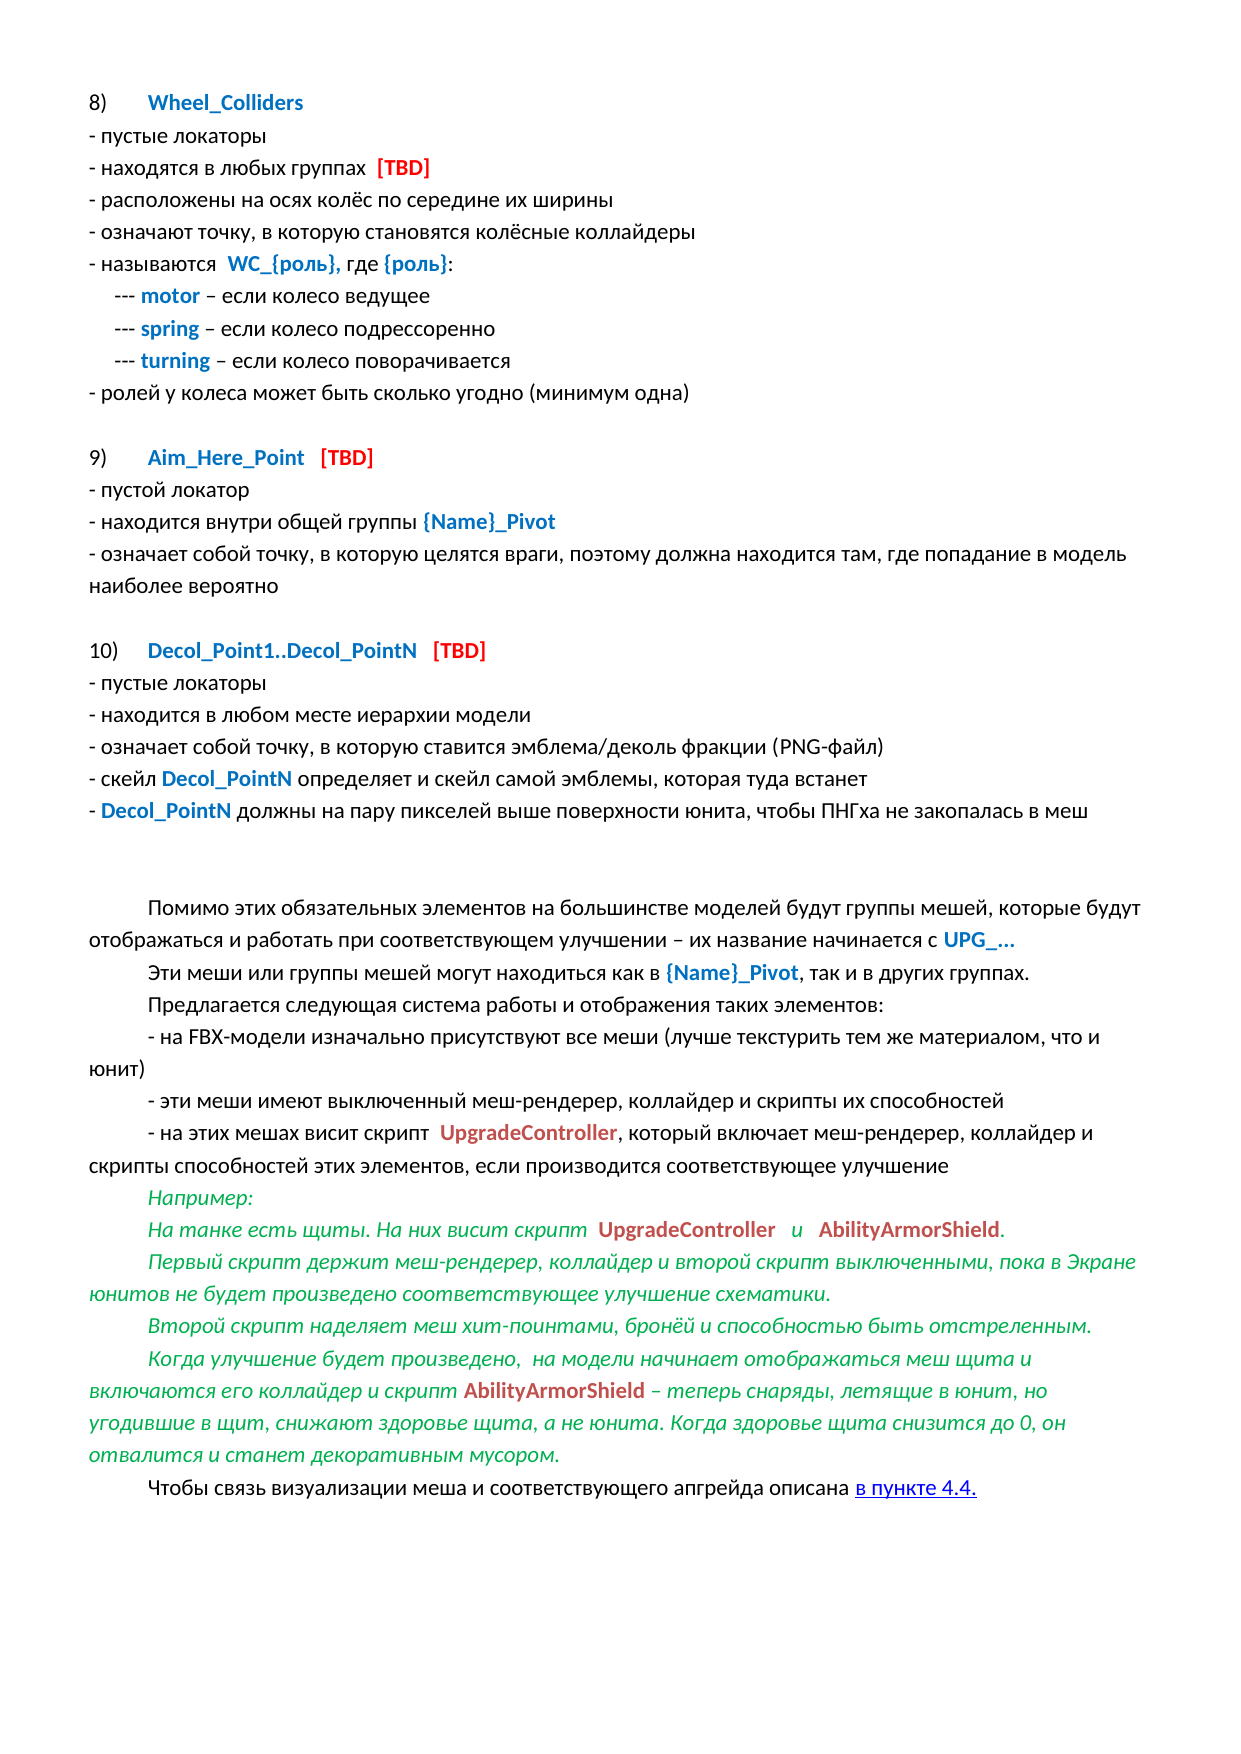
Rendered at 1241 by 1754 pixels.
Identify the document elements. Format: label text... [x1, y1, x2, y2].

text - на FBX-модели изначально присутствуют все меши (лучше текстурить тем же материалом, что и юнит) [88, 1022, 1152, 1082]
list --- turning – если колесо поворачивается [88, 346, 1152, 374]
list - пустые локаторы [88, 668, 1152, 696]
text Помимо этих обязательных элементов на большинстве моделей будут группы мешей, которые будут отображаться и работать при соответствующем улучшении – их название начинается с UPG_... [88, 893, 1152, 953]
list Wheel_Colliders - пустые локаторы - находятся в любых группах [TBD] - расположены на осях колёс по середине их ширины - означают точку, в которую становятся колёсные коллайдеры [88, 88, 1152, 245]
text Когда улучшение будет произведено, на модели начинает отображаться меш щита и включаются его коллайдер и скрипт AbilityArmorShield – теперь снаряды, летящие в юнит, но угодившие в щит, снижают здоровье щита, а не юнита. Когда здоровье щита снизится до 0, он отвалится и станет декоративным мусором. [88, 1344, 1152, 1468]
text - на этих мешах висит скрипт UpgradeController, который включает меш-рендерер, коллайдер и скрипты способностей этих элементов, если производится соответствующее улучшение [88, 1118, 1152, 1179]
list - ролей у колеса может быть сколько угодно (минимум одна) [88, 378, 1152, 406]
list Aim_Here_Point [TBD] [88, 443, 1152, 471]
text - эти меши имеют выключенный меш-рендерер, коллайдер и скрипты их способностей [88, 1086, 1152, 1114]
text Предлагается следующая система работы и отображения таких элементов: [88, 990, 1152, 1018]
list - Decol_PointN должны на пару пикселей выше поверхности юнита, чтобы ПНГха не закопалась в меш [88, 797, 1152, 825]
text Например: [88, 1183, 1152, 1211]
text Чтобы связь визуализации меша и соответствующего апгрейда описана в пункте 4.4. [88, 1473, 1152, 1501]
list - называются WC_{роль}, где {роль}: [88, 249, 1152, 277]
text Эти меши или группы мешей могут находиться как в {Name}_Pivot, так и в других группах. [88, 958, 1152, 986]
text Первый скрипт держит меш-рендерер, коллайдер и второй скрипт выключенными, пока в Экране юнитов не будет произведено соответствующее улучшение схематики. [88, 1247, 1152, 1307]
list --- motor – если колесо ведущее [88, 282, 1152, 310]
text Второй скрипт наделяет меш хит-поинтами, бронёй и способностью быть отстреленным. [88, 1312, 1152, 1340]
list - означает собой точку, в которую целятся враги, поэтому должна находится там, где попадание в модель наиболее вероятно [88, 539, 1152, 599]
list - находится внутри общей группы {Name}_Pivot [88, 507, 1152, 535]
list - пустой локатор [88, 475, 1152, 503]
list - означает собой точку, в которую ставится эмблема/деколь фракции (PNG-файл) - скейл Decol_PointN определяет и скейл самой эмблемы, которая туда встанет [88, 732, 1152, 792]
list --- spring – если колесо подрессоренно [88, 314, 1152, 342]
text На танке есть щиты. На них висит скрипт UpgradeController и AbilityArmorShield. [88, 1215, 1152, 1243]
list Decol_Point1..Decol_PointN [TBD] [88, 636, 1152, 664]
list - находится в любом месте иерархии модели [88, 700, 1152, 728]
